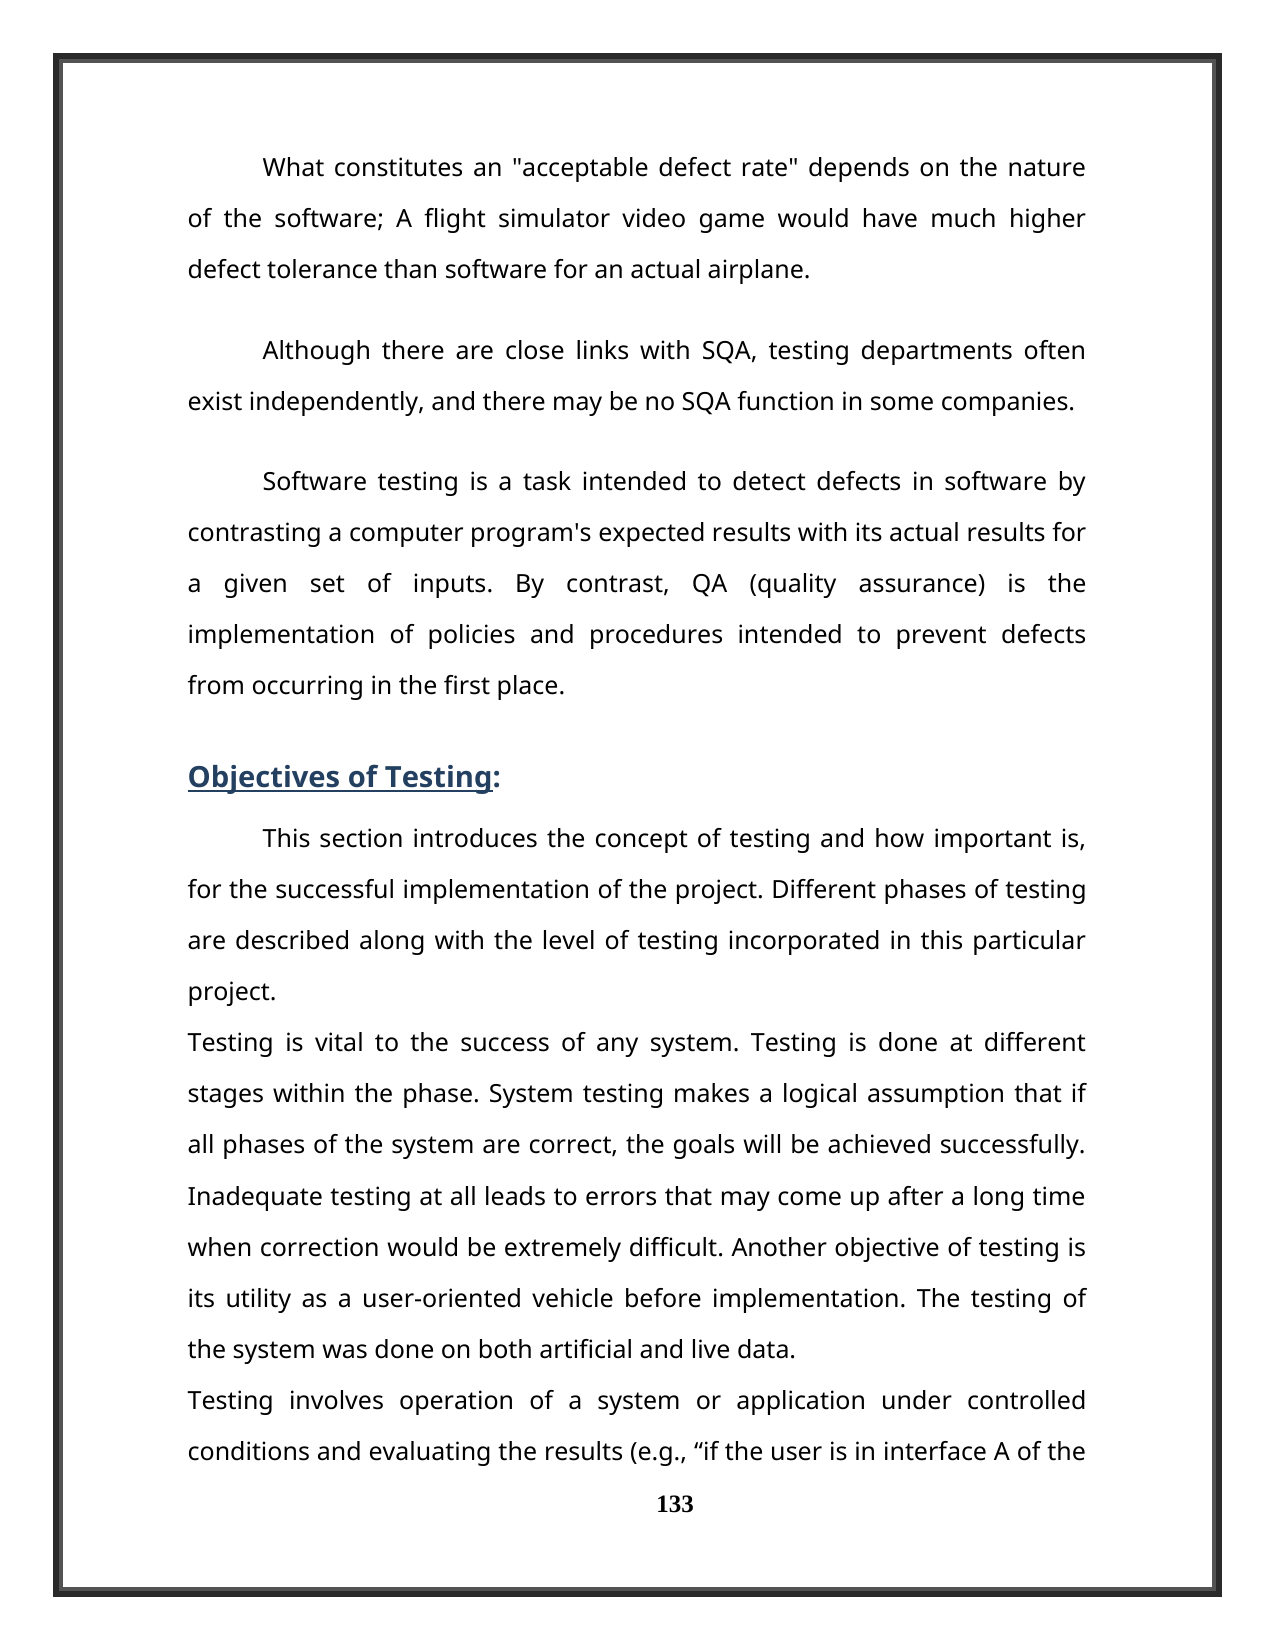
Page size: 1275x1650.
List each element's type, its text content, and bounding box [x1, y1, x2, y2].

text What constitutes an "acceptable defect rate" depends on the nature of the software; A flight simulator video game would have much higher defect tolerance than software for an actual airplane. [187, 150, 1087, 286]
text This section introduces the concept of testing and how important is, for the successful implementation of the project. Different phases of testing are described along with the level of testing incorporated in this particular project. [187, 821, 1087, 1008]
text Objectives of Testing: [187, 756, 1087, 796]
text Although there are close links with SQA, testing departments often exist independently, and there may be no SQA function in some companies. [187, 332, 1087, 417]
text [187, 1382, 1087, 1467]
text Testing is vital to the success of any system. Testing is done at different stages within the phase. System testing makes a logical assumption that if all phases of the system are correct, the goals will be achieved successfully. Inadequate testing at all leads to errors that may come up after a long time when correction would be extremely difficult. Another objective of testing is its utility as a user-oriented vehicle before implementation. The testing of the system was done on both artificial and live data. [187, 1025, 1087, 1365]
text Software testing is a task intended to detect defects in software by contrasting a computer program's expected results with its actual results for a given set of inputs. By contrast, QA (quality assurance) is the implementation of policies and procedures intended to prevent defects from occurring in the first place. [187, 463, 1087, 702]
